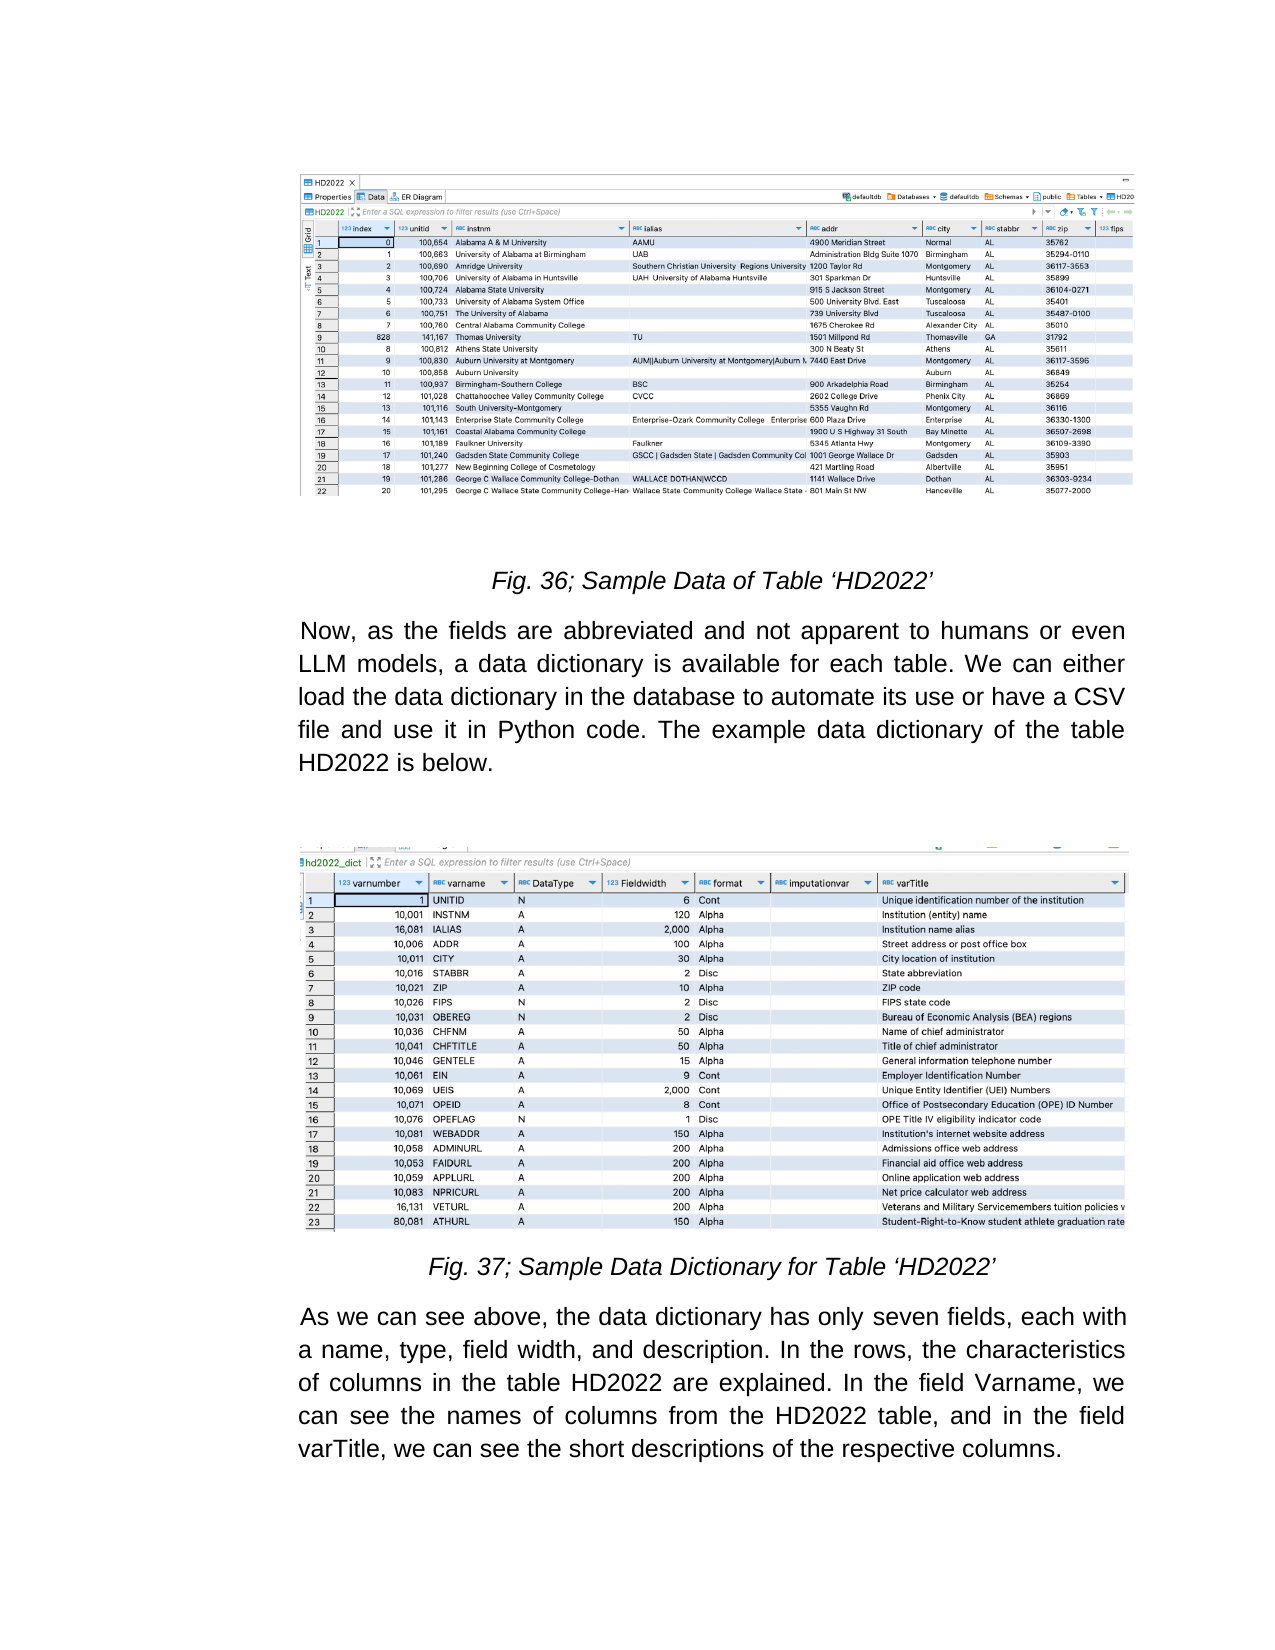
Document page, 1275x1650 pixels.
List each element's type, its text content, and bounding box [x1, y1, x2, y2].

text Fig. 36; Sample Data of Table ‘HD2022’ [298, 566, 1127, 595]
text Now, as the fields are abbreviated and not apparent to humans or even LLM models, a data dictionary is available for each table. We can either load the data dictionary in the database to automate its use or have a CSV file and use it in Python code. The example data dictionary of the table HD2022 is below. [298, 616, 1127, 777]
picture [300, 174, 1135, 496]
picture [300, 847, 1129, 1232]
text Fig. 37; Sample Data Dictionary for Table ‘HD2022’ [298, 1252, 1127, 1281]
text As we can see above, the data dictionary has only seven fields, each with a name, type, field width, and description. In the rows, the characteristics of columns in the table HD2022 are explained. In the field Varname, we can see the names of columns from the HD2022 table, and in the field varTitle, we can see the short descriptions of the respective columns. [298, 1302, 1127, 1463]
